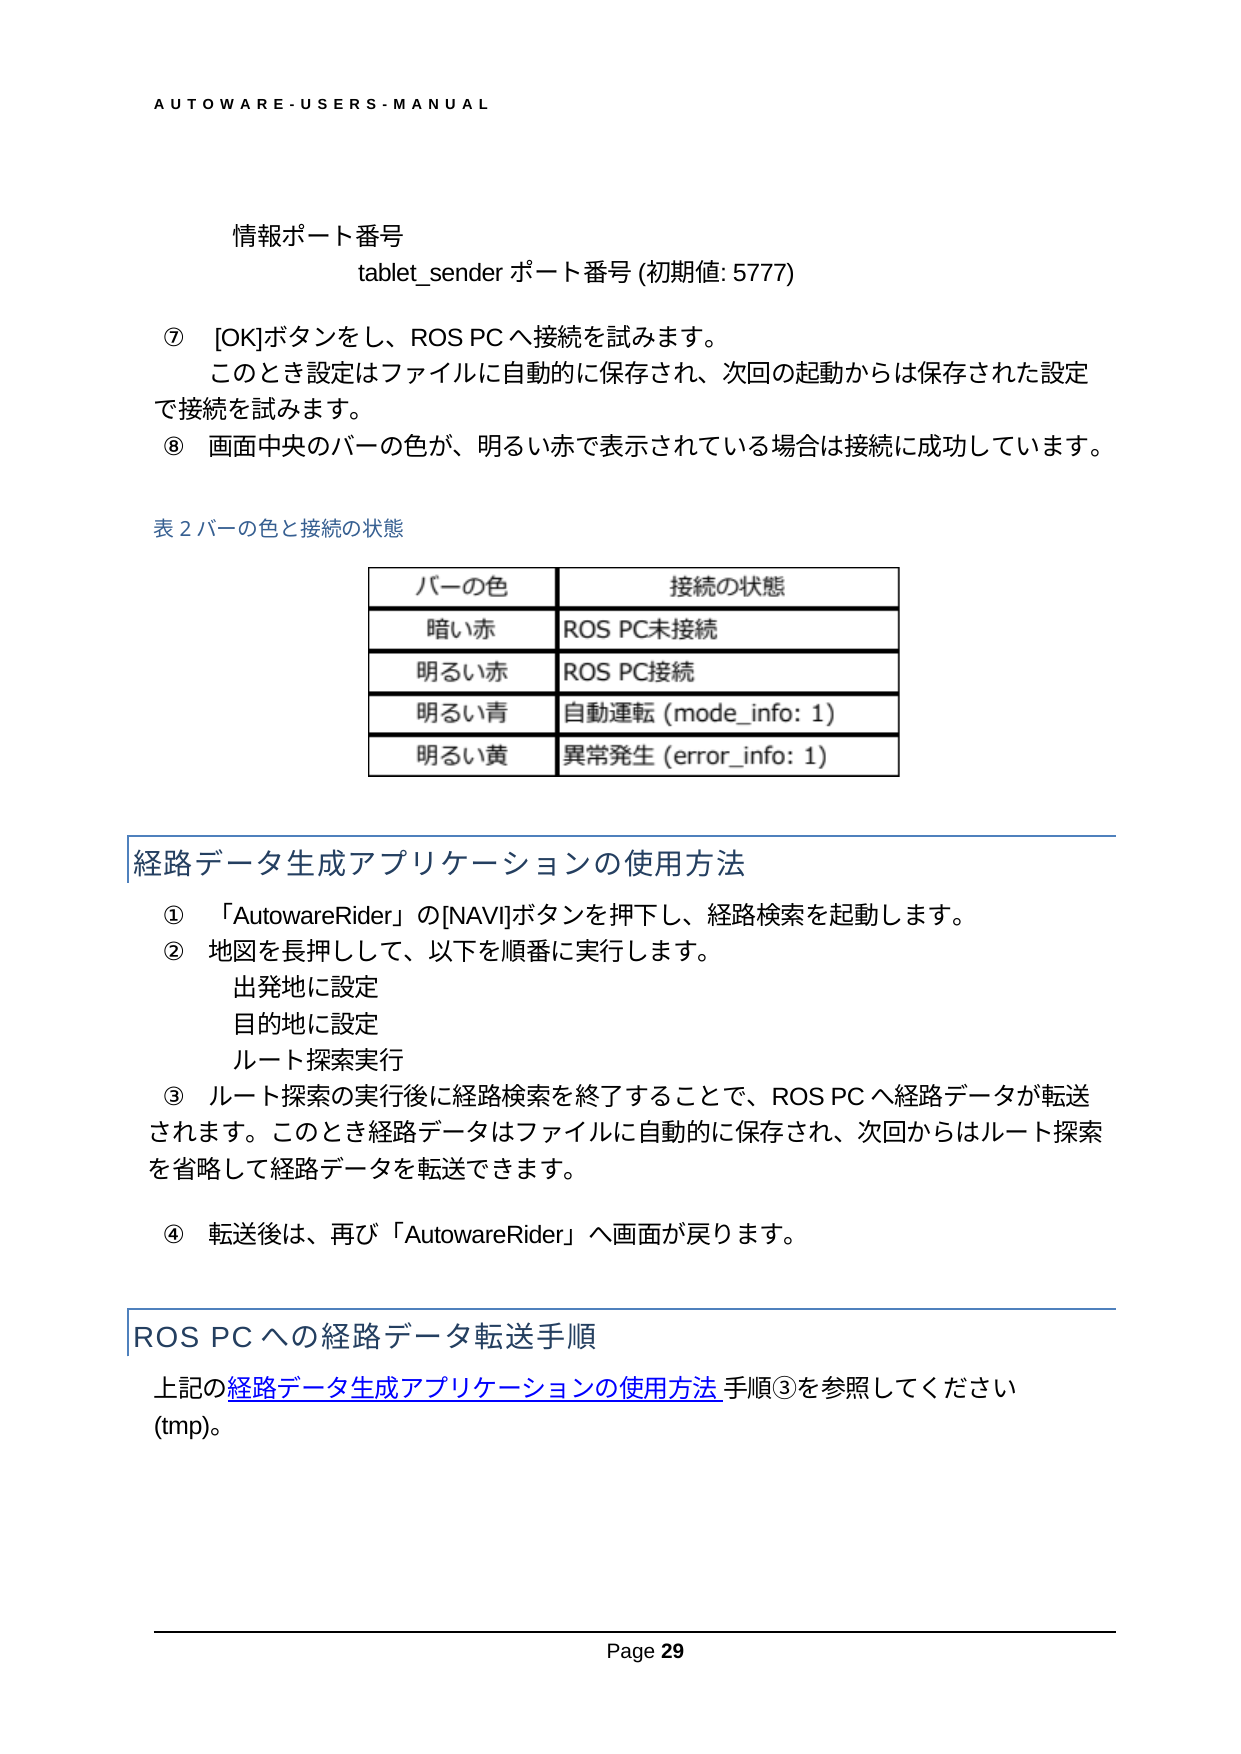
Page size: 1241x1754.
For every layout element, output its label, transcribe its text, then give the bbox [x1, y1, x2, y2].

list 地図を長押しして、以下を順番に実行します。 [148, 932, 1105, 968]
text 表 2 バーの色と接続の状態 [154, 512, 1116, 542]
list 転送後は、再び「AutowareRider」へ画面が戻ります。 [148, 1214, 1105, 1250]
text このとき設定はファイルに自動的に保存され、次回の起動からは保存された設定で接続を試みます。 [154, 353, 1095, 426]
text 目的地に設定 [154, 1004, 1095, 1040]
text 上記の経路データ生成アプリケーションの使用方法 手順③を参照してください(tmp)。 [154, 1369, 1095, 1441]
subtitle ROS PCへの経路データ転送手順 [129, 1310, 1116, 1356]
list 画面中央のバーの色が、明るい赤で表示されている場合は接続に成功しています。 [148, 426, 1105, 462]
text 出発地に設定 [154, 968, 1095, 1004]
text 情報ポート番号 [154, 216, 1095, 252]
text ルート探索実行 [154, 1040, 1095, 1077]
list 「AutowareRider」の[NAVI]ボタンを押下し、経路検索を起動します。 [148, 895, 1105, 932]
list [OK]ボタンをし、ROS PCへ接続を試みます。 [148, 317, 1105, 353]
text tablet_sender ポート番号 (初期値: 5777) [154, 252, 1095, 288]
list ルート探索の実行後に経路検索を終了することで、ROS PCへ経路データが転送されます。このとき経路データはファイルに自動的に保存され、次回からはルート探索を省略して経路データを転送できます。 [148, 1077, 1105, 1185]
subtitle 経路データ生成アプリケーションの使用方法 [129, 837, 1116, 883]
